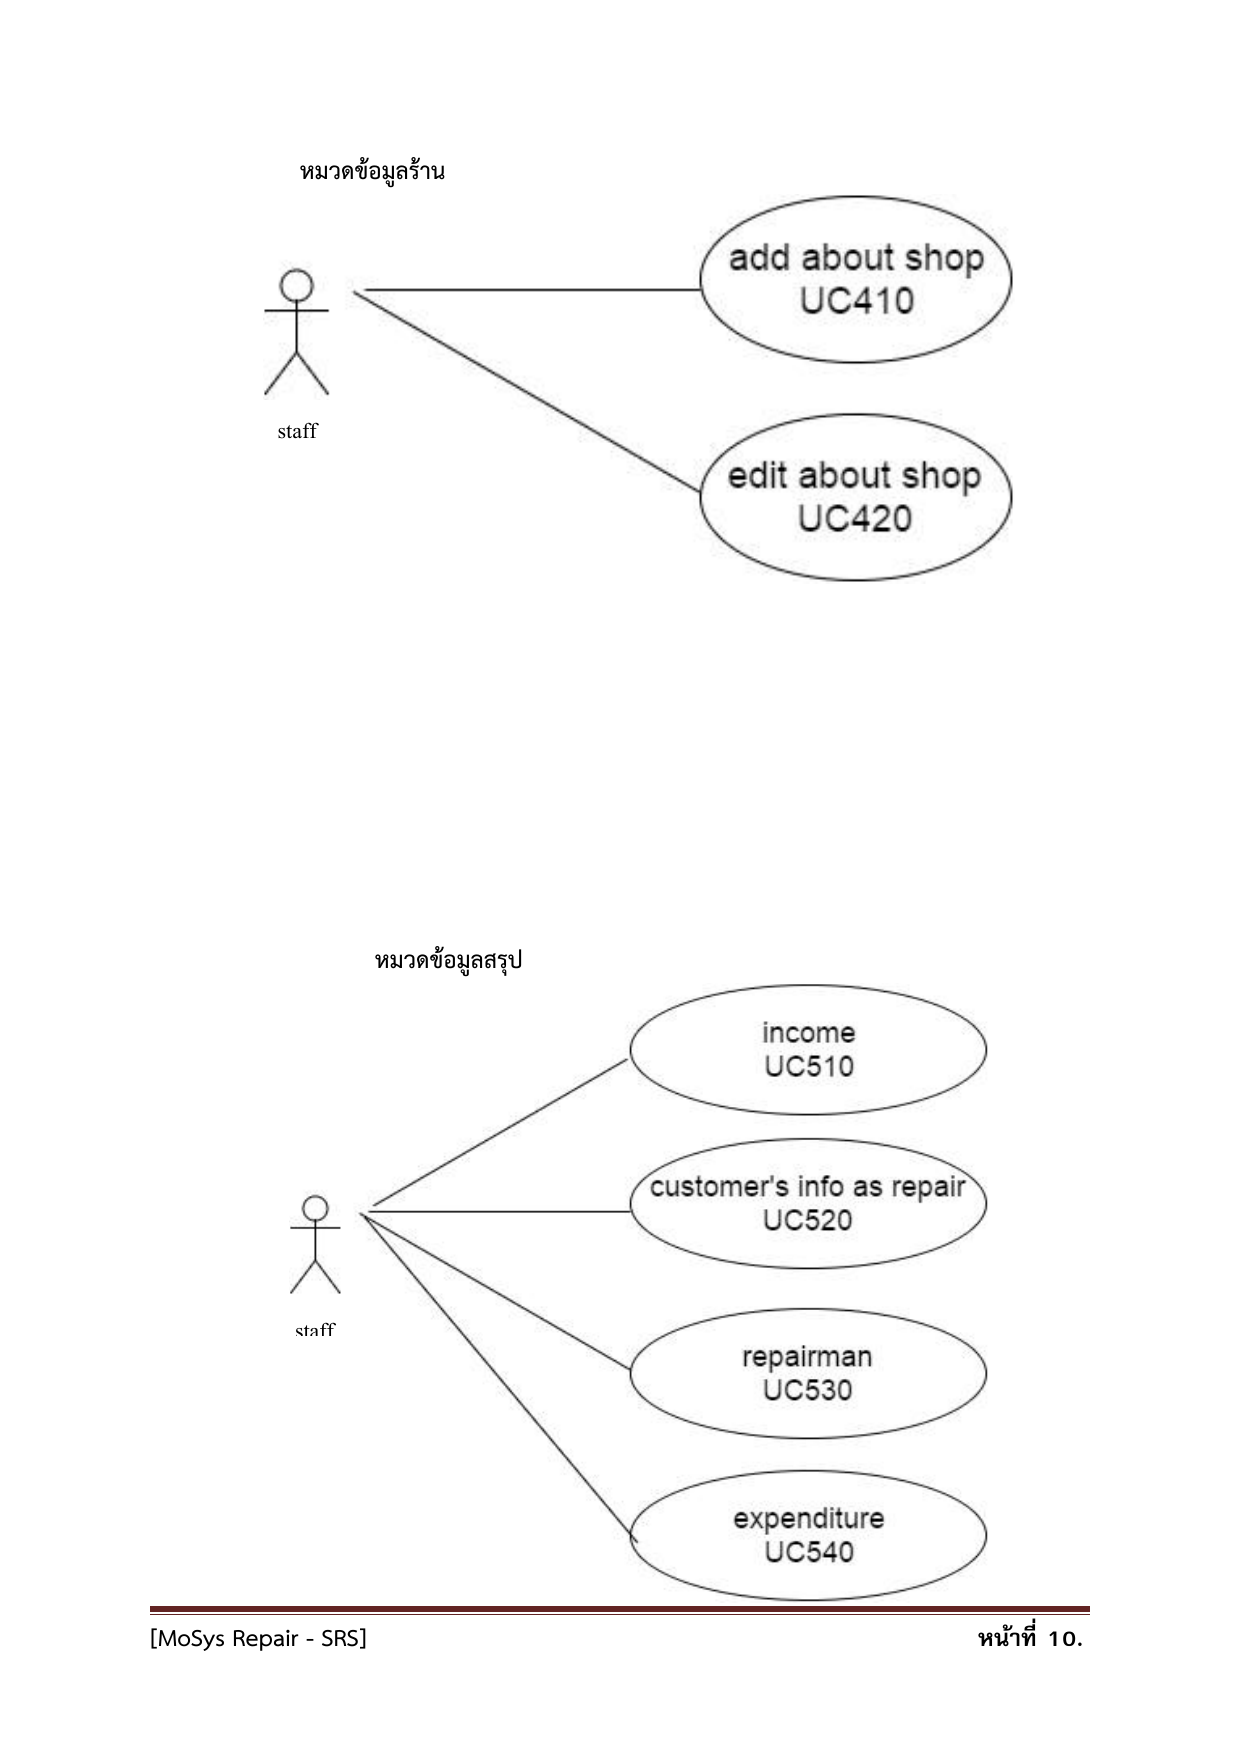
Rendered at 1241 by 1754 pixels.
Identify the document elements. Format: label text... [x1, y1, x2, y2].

picture [263, 194, 1015, 584]
text หมวดข้อมูลร้าน [225, 150, 1090, 194]
picture [289, 983, 989, 1603]
text หมวดข้อมูลสรุป [300, 939, 1090, 983]
